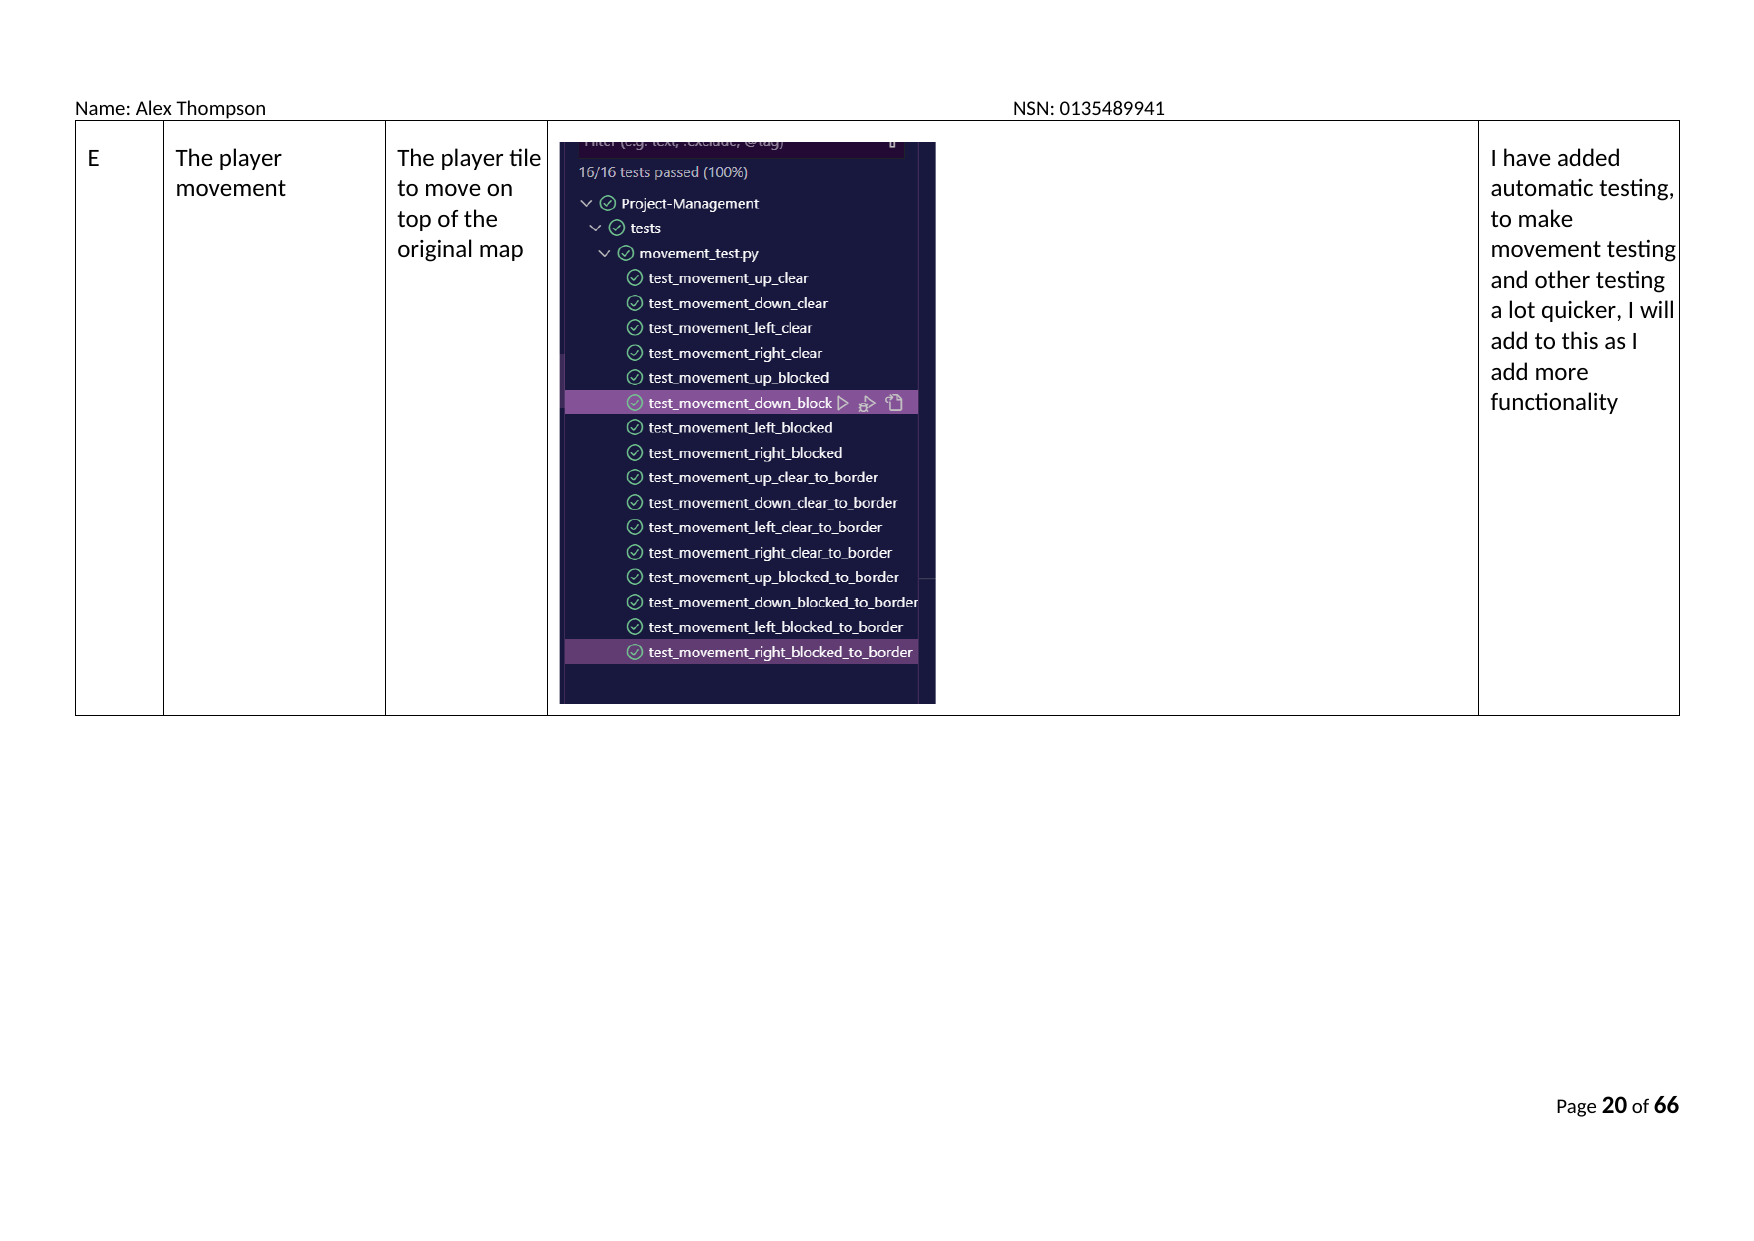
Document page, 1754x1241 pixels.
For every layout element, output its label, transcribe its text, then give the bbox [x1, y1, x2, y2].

table_cell The player tile to move on top of the original map [386, 121, 547, 715]
table_cell E [76, 121, 163, 715]
table_cell I have added automatic testing, to make movement testing and other testing a lot quicker, I will add to this as I add more functionality [1479, 121, 1679, 715]
table_cell [548, 121, 1478, 715]
picture [559, 142, 936, 704]
table_cell The player movement [164, 121, 385, 715]
